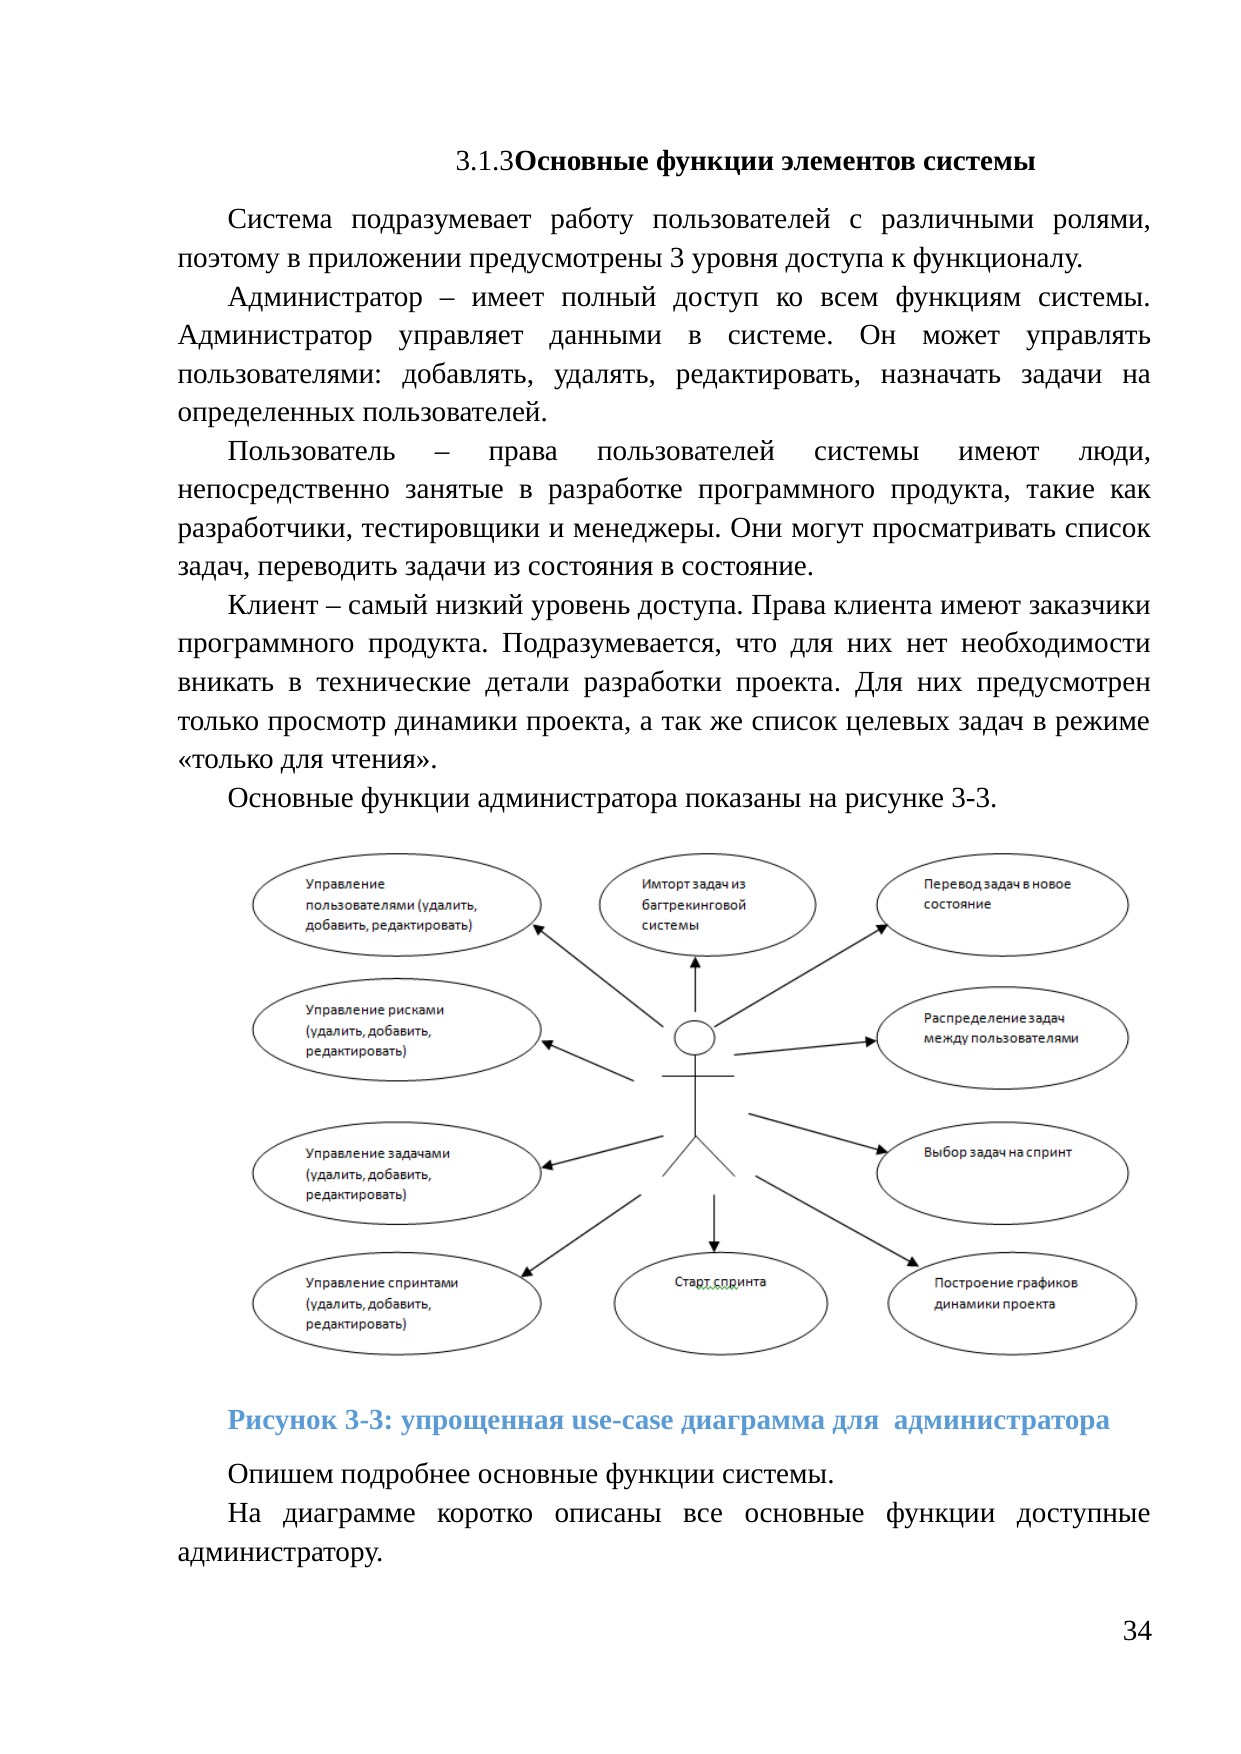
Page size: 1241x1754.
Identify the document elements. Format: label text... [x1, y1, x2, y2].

text Рисунок 3-3: упрощенная use-case диаграмма для администратора [177, 1402, 1152, 1436]
text Опишем подробнее основные функции системы. [177, 1457, 1152, 1490]
text Основные функции элементов системы [289, 143, 1152, 177]
text На диаграмме коротко описаны все основные функции доступные администратору. [177, 1495, 1152, 1567]
text Администратор – имеет полный доступ ко всем функциям системы. Администратор управляет данными в системе. Он может управлять пользователями: добавлять, удалять, редактировать, назначать задачи на определенных пользователей. [177, 279, 1152, 428]
picture [227, 818, 1173, 1398]
text Клиент – самый низкий уровень доступа. Права клиента имеют заказчики программного продукта. Подразумевается, что для них нет необходимости вникать в технические детали разработки проекта. Для них предусмотрен только просмотр динамики проекта, а так же список целевых задач в режиме «только для чтения». [177, 587, 1152, 775]
text Пользователь – права пользователей системы имеют люди, непосредственно занятые в разработке программного продукта, такие как разработчики, тестировщики и менеджеры. Они могут просматривать список задач, переводить задачи из состояния в состояние. [177, 433, 1152, 582]
text Основные функции администратора показаны на рисунке 3-3. [177, 780, 1152, 813]
text Система подразумевает работу пользователей с различными ролями, поэтому в приложении предусмотрены 3 уровня доступа к функционалу. [177, 202, 1152, 274]
